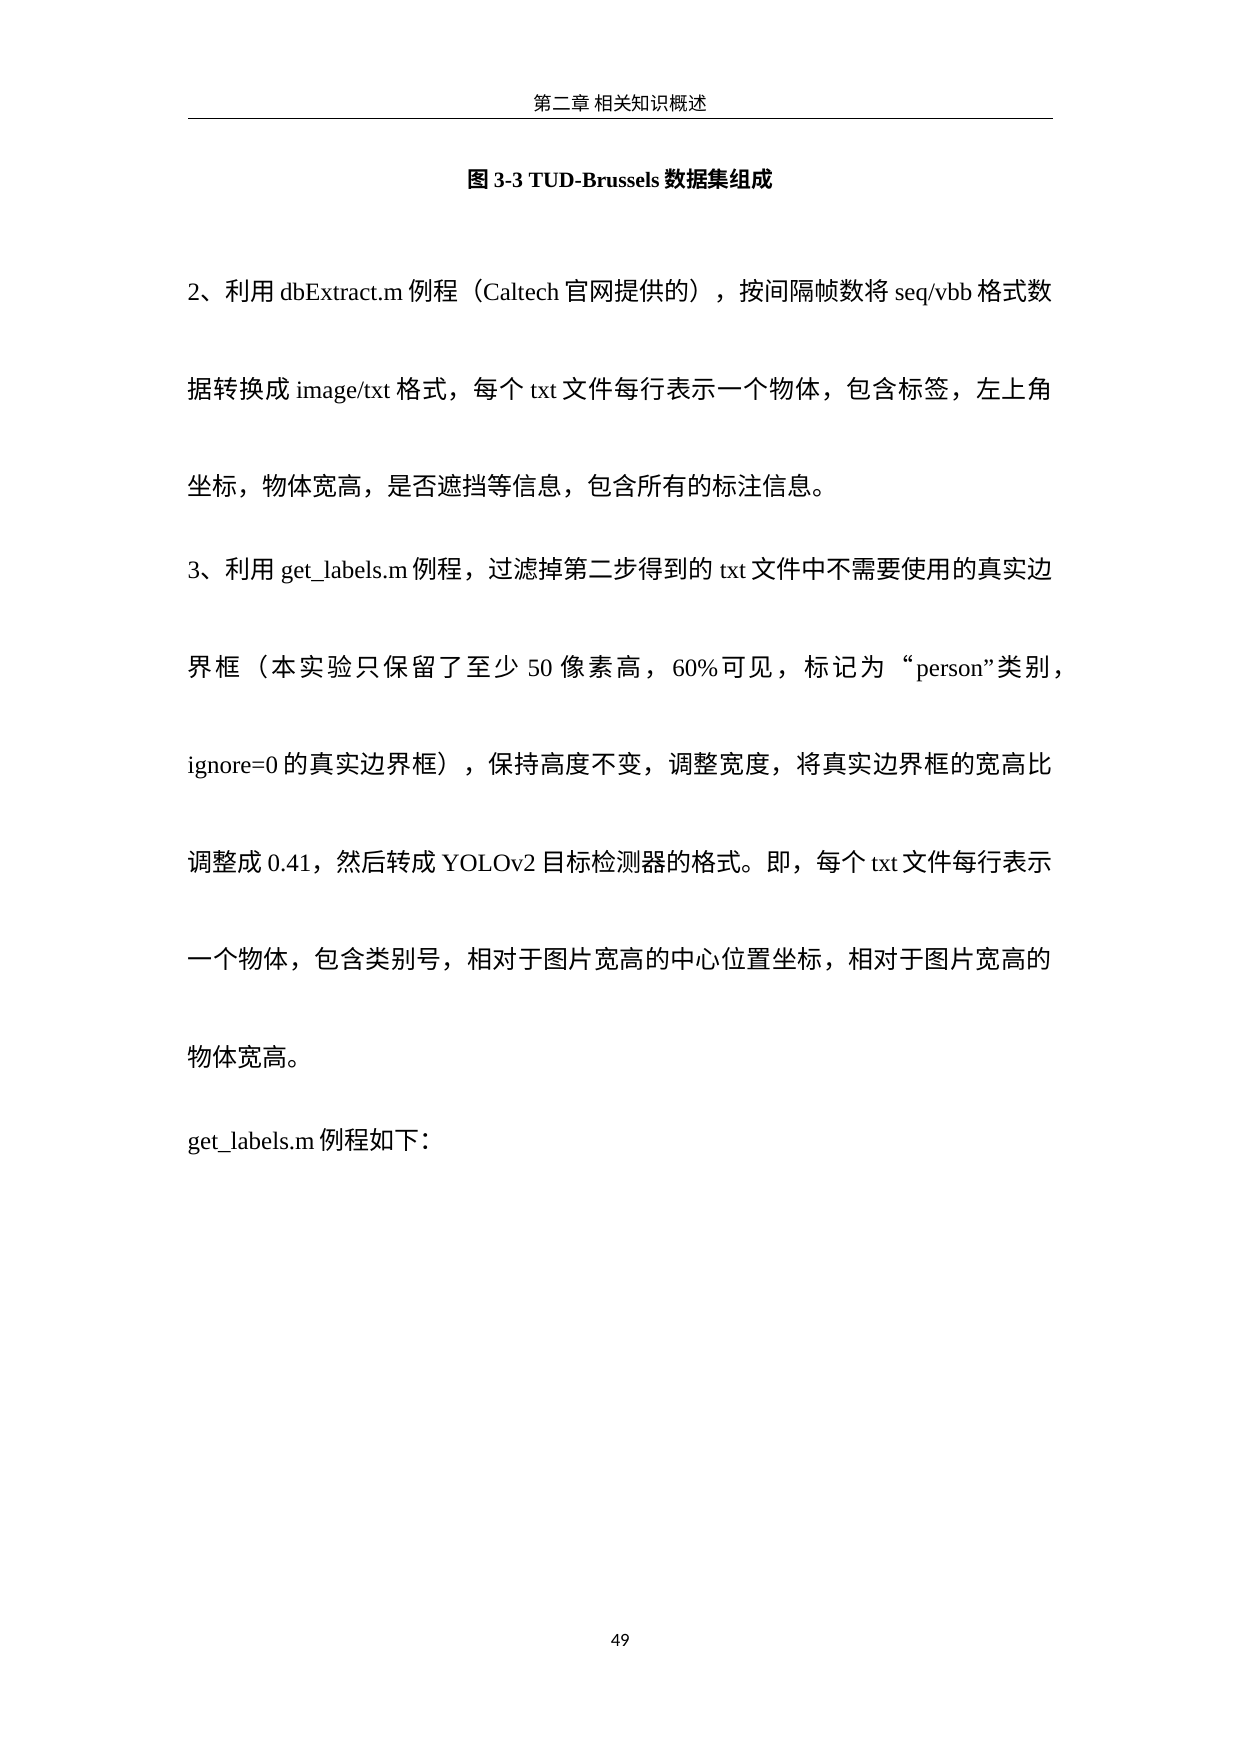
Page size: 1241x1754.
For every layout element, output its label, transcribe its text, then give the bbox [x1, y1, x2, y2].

text 3、利用get_labels.m例程，过滤掉第二步得到的txt文件中不需要使用的真实边界框（本实验只保留了至少50像素高，60%可见，标记为“person”类别，ignore=0的真实边界框），保持高度不变，调整宽度，将真实边界框的宽高比调整成0.41，然后转成YOLOv2目标检测器的格式。即，每个txt文件每行表示一个物体，包含类别号，相对于图片宽高的中心位置坐标，相对于图片宽高的物体宽高。 [187, 535, 1053, 1088]
text get_labels.m例程如下： [187, 1106, 1053, 1171]
text 图 3-3 TUD-Brussels数据集组成 [187, 162, 1053, 194]
text 2、利用dbExtract.m例程（Caltech官网提供的），按间隔帧数将seq/vbb格式数据转换成image/txt格式，每个txt文件每行表示一个物体，包含标签，左上角坐标，物体宽高，是否遮挡等信息，包含所有的标注信息。 [187, 257, 1053, 517]
